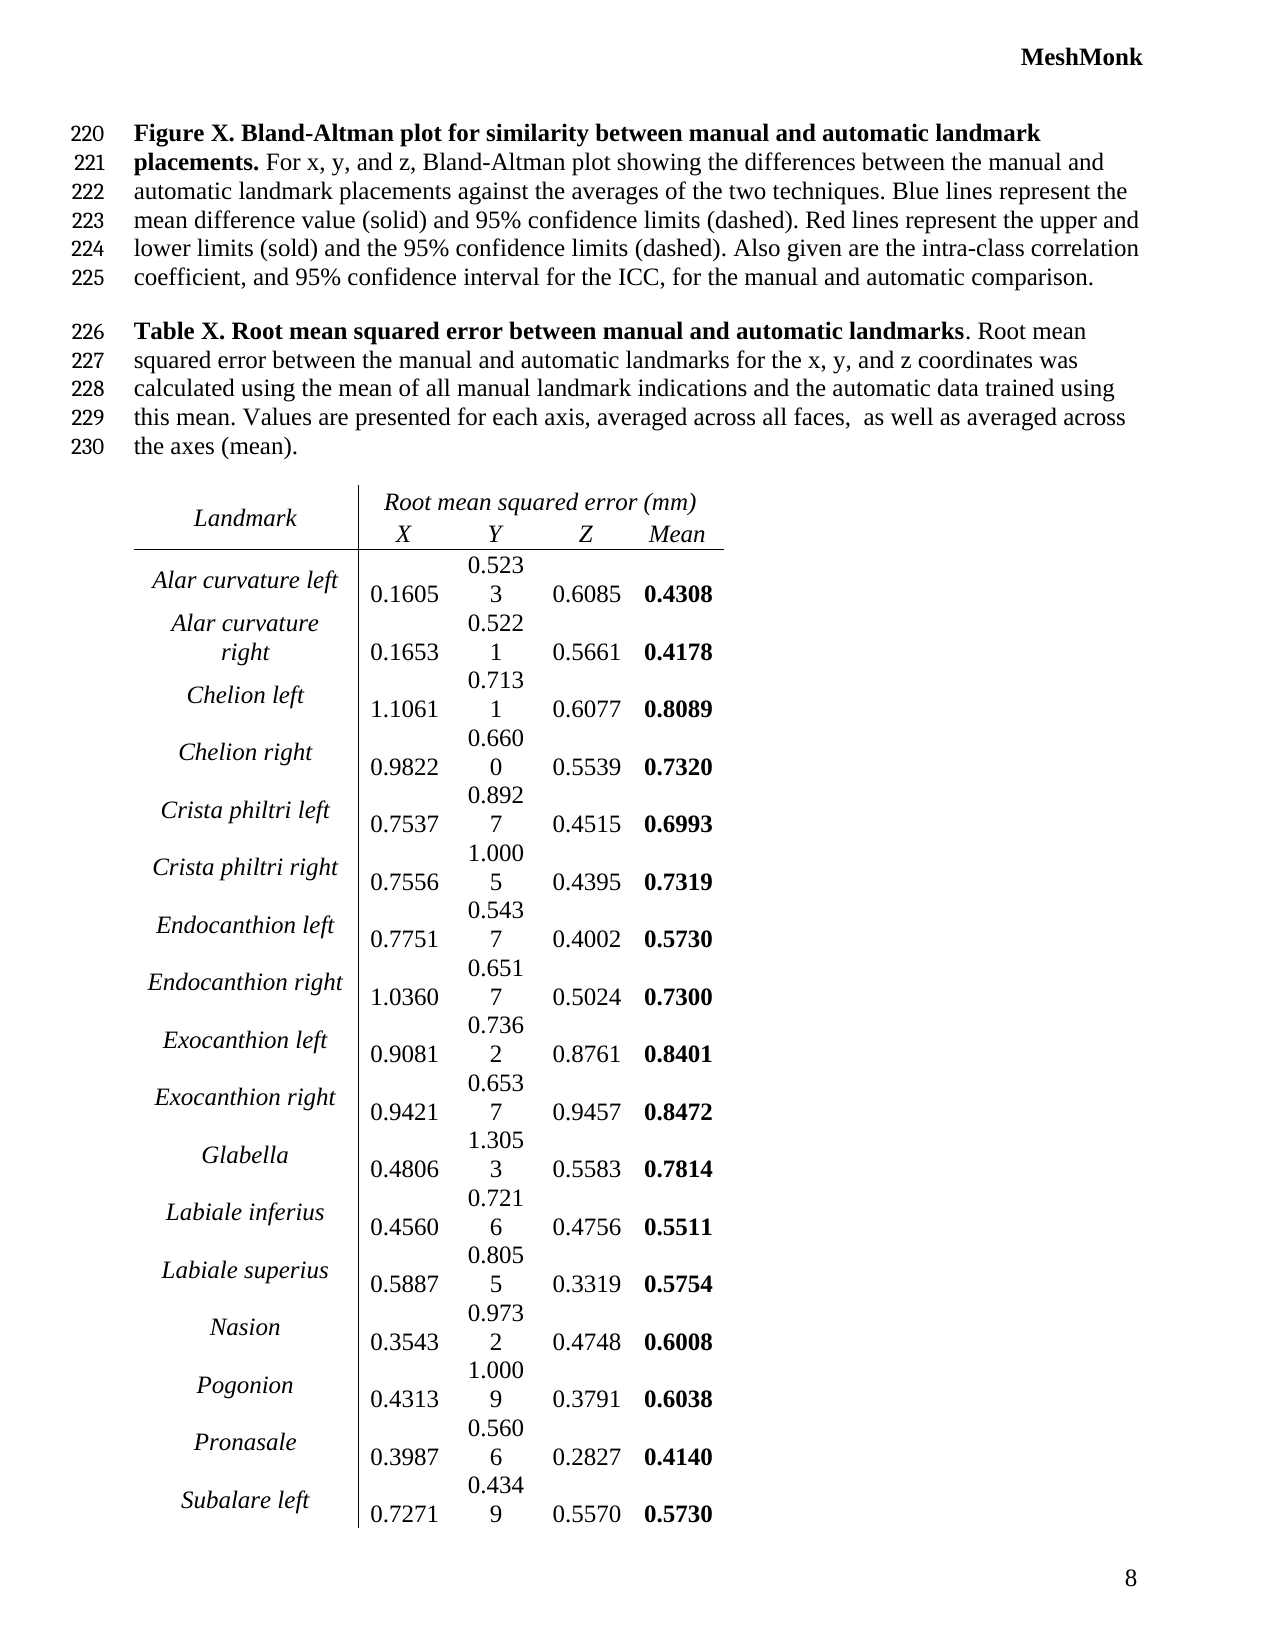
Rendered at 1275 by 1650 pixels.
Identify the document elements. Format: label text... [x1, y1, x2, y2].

table_cell Endocanthion left [134, 895, 358, 953]
table_cell 0.9822 [359, 723, 450, 780]
table_cell 0.6517 [450, 953, 541, 1010]
table_cell 0.7300 [633, 953, 724, 1010]
table_cell 0.5730 [633, 895, 724, 953]
table_cell Alar curvature left [134, 550, 358, 608]
table_header Landmark [134, 485, 358, 549]
table_cell 0.6600 [450, 723, 541, 780]
table_cell 0.4515 [541, 780, 632, 838]
table_cell 1.0360 [359, 953, 450, 1010]
table_cell 0.6537 [450, 1068, 541, 1125]
table_cell 0.7751 [359, 895, 450, 953]
table_cell 0.4178 [633, 608, 724, 665]
table_cell 0.5606 [450, 1413, 541, 1470]
table_cell Subalare left [134, 1470, 358, 1528]
table_cell 0.7216 [450, 1183, 541, 1240]
table_cell 0.3543 [359, 1298, 450, 1355]
table_cell 0.4349 [450, 1470, 541, 1528]
table_cell 0.5570 [541, 1470, 632, 1528]
table_cell 0.7271 [359, 1470, 450, 1528]
table_cell 0.5583 [541, 1125, 632, 1183]
table_cell 0.7131 [450, 665, 541, 723]
table_cell Glabella [134, 1125, 358, 1183]
table_cell Chelion right [134, 723, 358, 780]
table_cell Pronasale [134, 1413, 358, 1470]
table_cell 0.3987 [359, 1413, 450, 1470]
table_cell Crista philtri left [134, 780, 358, 838]
table_cell 0.4313 [359, 1355, 450, 1413]
table_cell 0.4395 [541, 838, 632, 895]
table_cell 0.1605 [359, 550, 450, 608]
text Table X. Root mean squared error between manual and automatic landmarks. Root mean squared error between the manual and automatic landmarks for the x, y, and z coordinates was calculated using the mean of all manual landmark indications and the automatic data trained using this mean. Values are presented for each axis, averaged across all faces, as well as averaged across the axes (mean). [133, 316, 1152, 460]
table_cell Mean [633, 517, 724, 549]
table_cell 0.4748 [541, 1298, 632, 1355]
table_cell 0.7556 [359, 838, 450, 895]
table_cell 1.3053 [450, 1125, 541, 1183]
table_cell 0.4756 [541, 1183, 632, 1240]
table_cell 0.1653 [359, 608, 450, 665]
table_cell 0.8401 [633, 1010, 724, 1068]
table_cell 0.8089 [633, 665, 724, 723]
table_cell Labiale inferius [134, 1183, 358, 1240]
table_cell 0.9421 [359, 1068, 450, 1125]
table_cell 0.7362 [450, 1010, 541, 1068]
table_cell 0.5511 [633, 1183, 724, 1240]
table_cell 0.2827 [541, 1413, 632, 1470]
table_cell 0.4002 [541, 895, 632, 953]
table_cell X [359, 517, 450, 549]
table_cell Alar curvature right [134, 608, 358, 665]
table_cell Pogonion [134, 1355, 358, 1413]
table_cell 0.6993 [633, 780, 724, 838]
table_cell 1.1061 [359, 665, 450, 723]
table_cell 0.9457 [541, 1068, 632, 1125]
table_cell 0.6038 [633, 1355, 724, 1413]
table_cell Crista philtri right [134, 838, 358, 895]
table_cell Exocanthion left [134, 1010, 358, 1068]
table_cell 0.4806 [359, 1125, 450, 1183]
table_cell 0.8927 [450, 780, 541, 838]
table_cell 0.5437 [450, 895, 541, 953]
table_cell 0.8761 [541, 1010, 632, 1068]
table_cell Z [541, 517, 632, 549]
table_cell 0.5024 [541, 953, 632, 1010]
table_cell 0.9081 [359, 1010, 450, 1068]
table_cell 0.8472 [633, 1068, 724, 1125]
table_cell Endocanthion right [134, 953, 358, 1010]
table_cell 0.5754 [633, 1240, 724, 1298]
table_cell 0.6085 [541, 550, 632, 608]
table_cell 0.7537 [359, 780, 450, 838]
table_cell 0.4140 [633, 1413, 724, 1470]
table_cell 0.5730 [633, 1470, 724, 1528]
table_cell 1.0009 [450, 1355, 541, 1413]
table_cell 0.4560 [359, 1183, 450, 1240]
table_cell 0.9732 [450, 1298, 541, 1355]
table_cell 0.5539 [541, 723, 632, 780]
table_cell 0.7320 [633, 723, 724, 780]
table_header Root mean squared error (mm) [359, 485, 724, 517]
table_cell 0.3319 [541, 1240, 632, 1298]
table_cell Exocanthion right [134, 1068, 358, 1125]
table_cell 0.6077 [541, 665, 632, 723]
table_cell Y [450, 517, 541, 549]
table_cell 0.7319 [633, 838, 724, 895]
table_cell Nasion [134, 1298, 358, 1355]
table_cell 0.5221 [450, 608, 541, 665]
table_cell Labiale superius [134, 1240, 358, 1298]
table_cell 0.5661 [541, 608, 632, 665]
text Figure X. Bland-Altman plot for similarity between manual and automatic landmark placements. For x, y, and z, Bland-Altman plot showing the differences between the manual and automatic landmark placements against the averages of the two techniques. Blue lines represent the mean difference value (solid) and 95% confidence limits (dashed). Red lines represent the upper and lower limits (sold) and the 95% confidence limits (dashed). Also given are the intra-class correlation coefficient, and 95% confidence interval for the ICC, for the manual and automatic comparison. [133, 118, 1152, 291]
table_cell 0.5233 [450, 550, 541, 608]
table_cell 0.3791 [541, 1355, 632, 1413]
table_cell 0.6008 [633, 1298, 724, 1355]
table_cell 0.7814 [633, 1125, 724, 1183]
table_cell 0.5887 [359, 1240, 450, 1298]
table_cell 1.0005 [450, 838, 541, 895]
table_cell 0.8055 [450, 1240, 541, 1298]
table_cell Chelion left [134, 665, 358, 723]
table_cell 0.4308 [633, 550, 724, 608]
